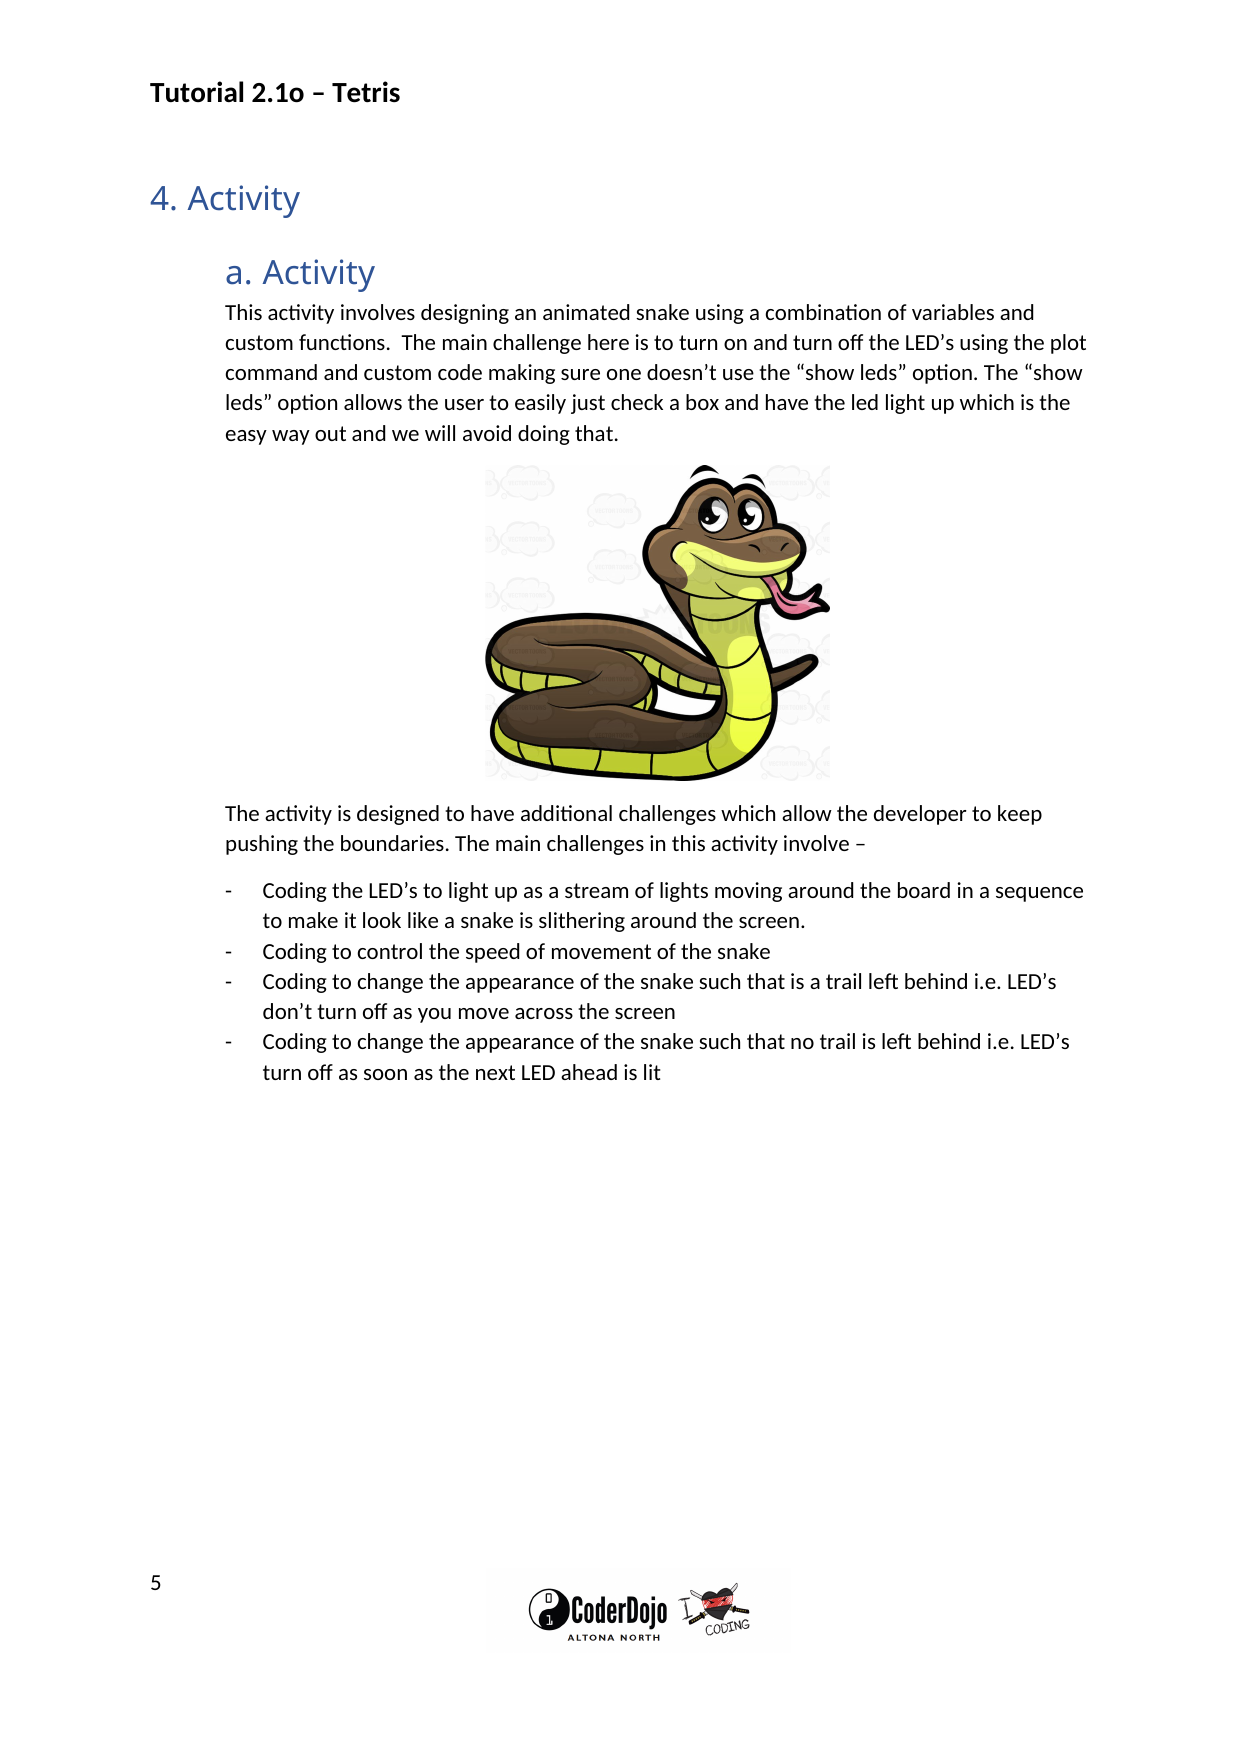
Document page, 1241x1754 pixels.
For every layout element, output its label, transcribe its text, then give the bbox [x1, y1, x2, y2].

list Coding to change the appearance of the snake such that is a trail left behind i.e. LED’s don’t turn off as you move across the screen [225, 967, 1090, 1025]
subtitle Activity [150, 175, 1090, 220]
picture [485, 465, 830, 781]
text This activity involves designing an animated snake using a combination of variables and custom functions. The main challenge here is to turn on and turn off the LED’s using the plot command and custom code making sure one doesn’t use the “show leds” option. The “show leds” option allows the user to easily just check a box and have the led light up which is the easy way out and we will avoid doing that. [225, 298, 1090, 447]
subtitle Activity [225, 249, 1090, 294]
list Coding to change the appearance of the snake such that no trail is left behind i.e. LED’s turn off as soon as the next LED ahead is lit [225, 1027, 1090, 1086]
list Coding to control the speed of movement of the snake [225, 937, 1090, 965]
text The activity is designed to have additional challenges which allow the developer to keep pushing the boundaries. The main challenges in this activity involve – [225, 799, 1090, 858]
list Coding the LED’s to light up as a stream of lights moving around the board in a sequence to make it look like a snake is slithering around the screen. [225, 876, 1090, 935]
picture [486, 1568, 792, 1653]
